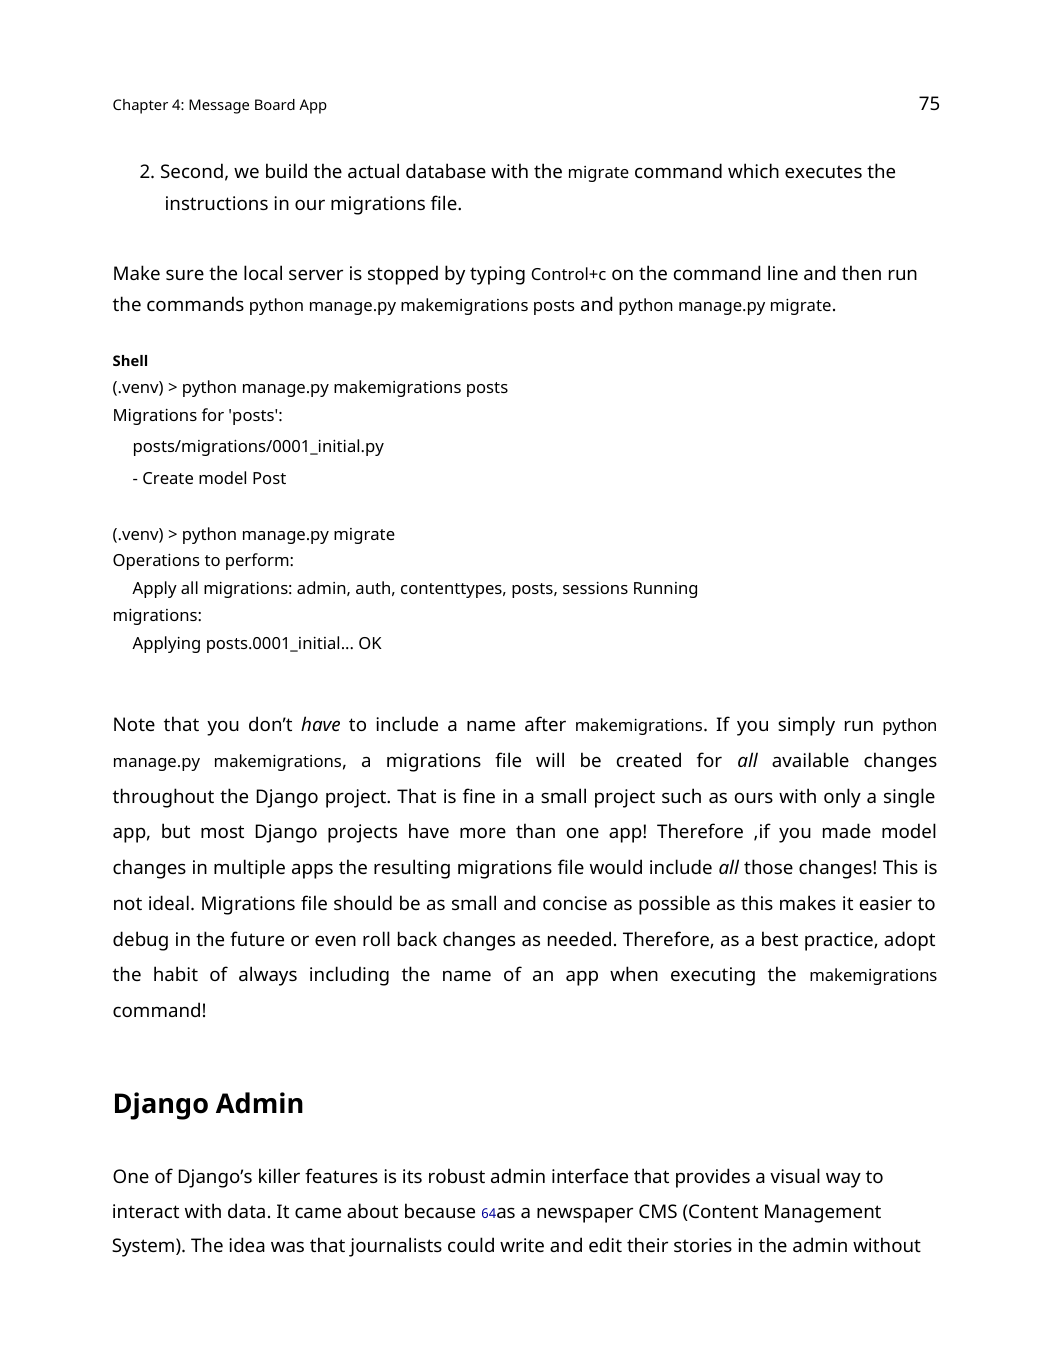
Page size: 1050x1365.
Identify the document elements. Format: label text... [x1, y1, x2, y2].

text 2. Second, we build the actual database with the migrate command which executes the instructions in our migrations file. [139, 158, 942, 216]
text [112, 1164, 942, 1258]
text Note that you don’t have to include a name after makemigrations. If you simply run python manage.py makemigrations, a migrations file will be created for all available changes throughout the Django project. That is fine in a small project such as ours with only a single app, but most Django projects have more than one app! Therefore ,if you made model changes in multiple apps the resulting migrations file would include all those changes! This is not ideal. Migrations file should be as small and concise as possible as this makes it easier to debug in the future or even roll back changes as needed. Therefore, as a best practice, adopt the habit of always including the name of an app when executing the makemigrations command! [112, 712, 937, 1023]
text Make sure the local server is stopped by typing Control+c on the command line and then run the commands python manage.py makemigrations posts and python manage.py migrate. [112, 260, 942, 317]
text (.venv) > python manage.py migrate Operations to perform: Apply all migrations: admin, auth, contenttypes, posts, sessions Running migrations: Applying posts.0001_initial... OK [112, 523, 777, 655]
text Chapter 4: Message Board App 75 [112, 90, 942, 115]
text Shell (.venv) > python manage.py makemigrations posts Migrations for 'posts': posts/migrations/0001_initial.py - Create model Post [112, 351, 582, 490]
text Django Admin [112, 1084, 942, 1121]
